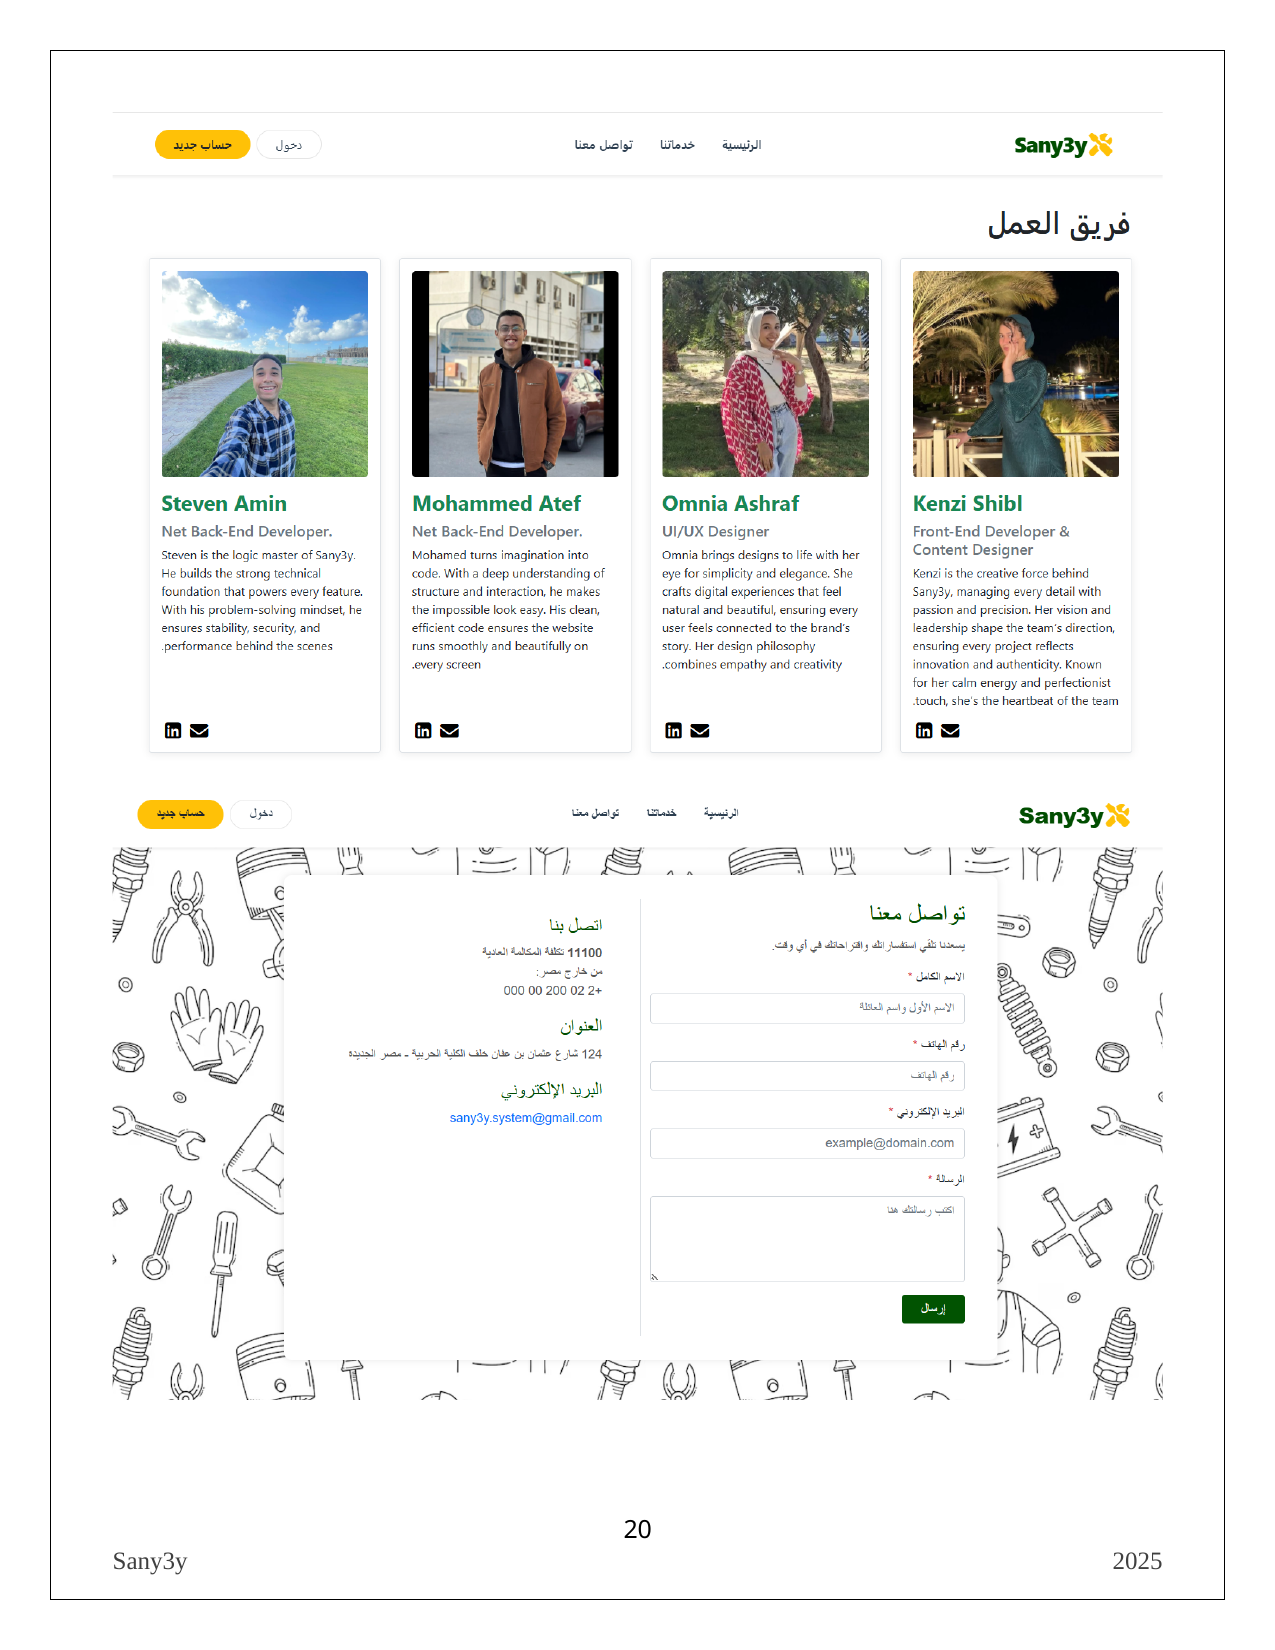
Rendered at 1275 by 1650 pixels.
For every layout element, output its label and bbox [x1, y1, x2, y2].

picture [112, 112, 1163, 761]
picture [112, 782, 1163, 1400]
